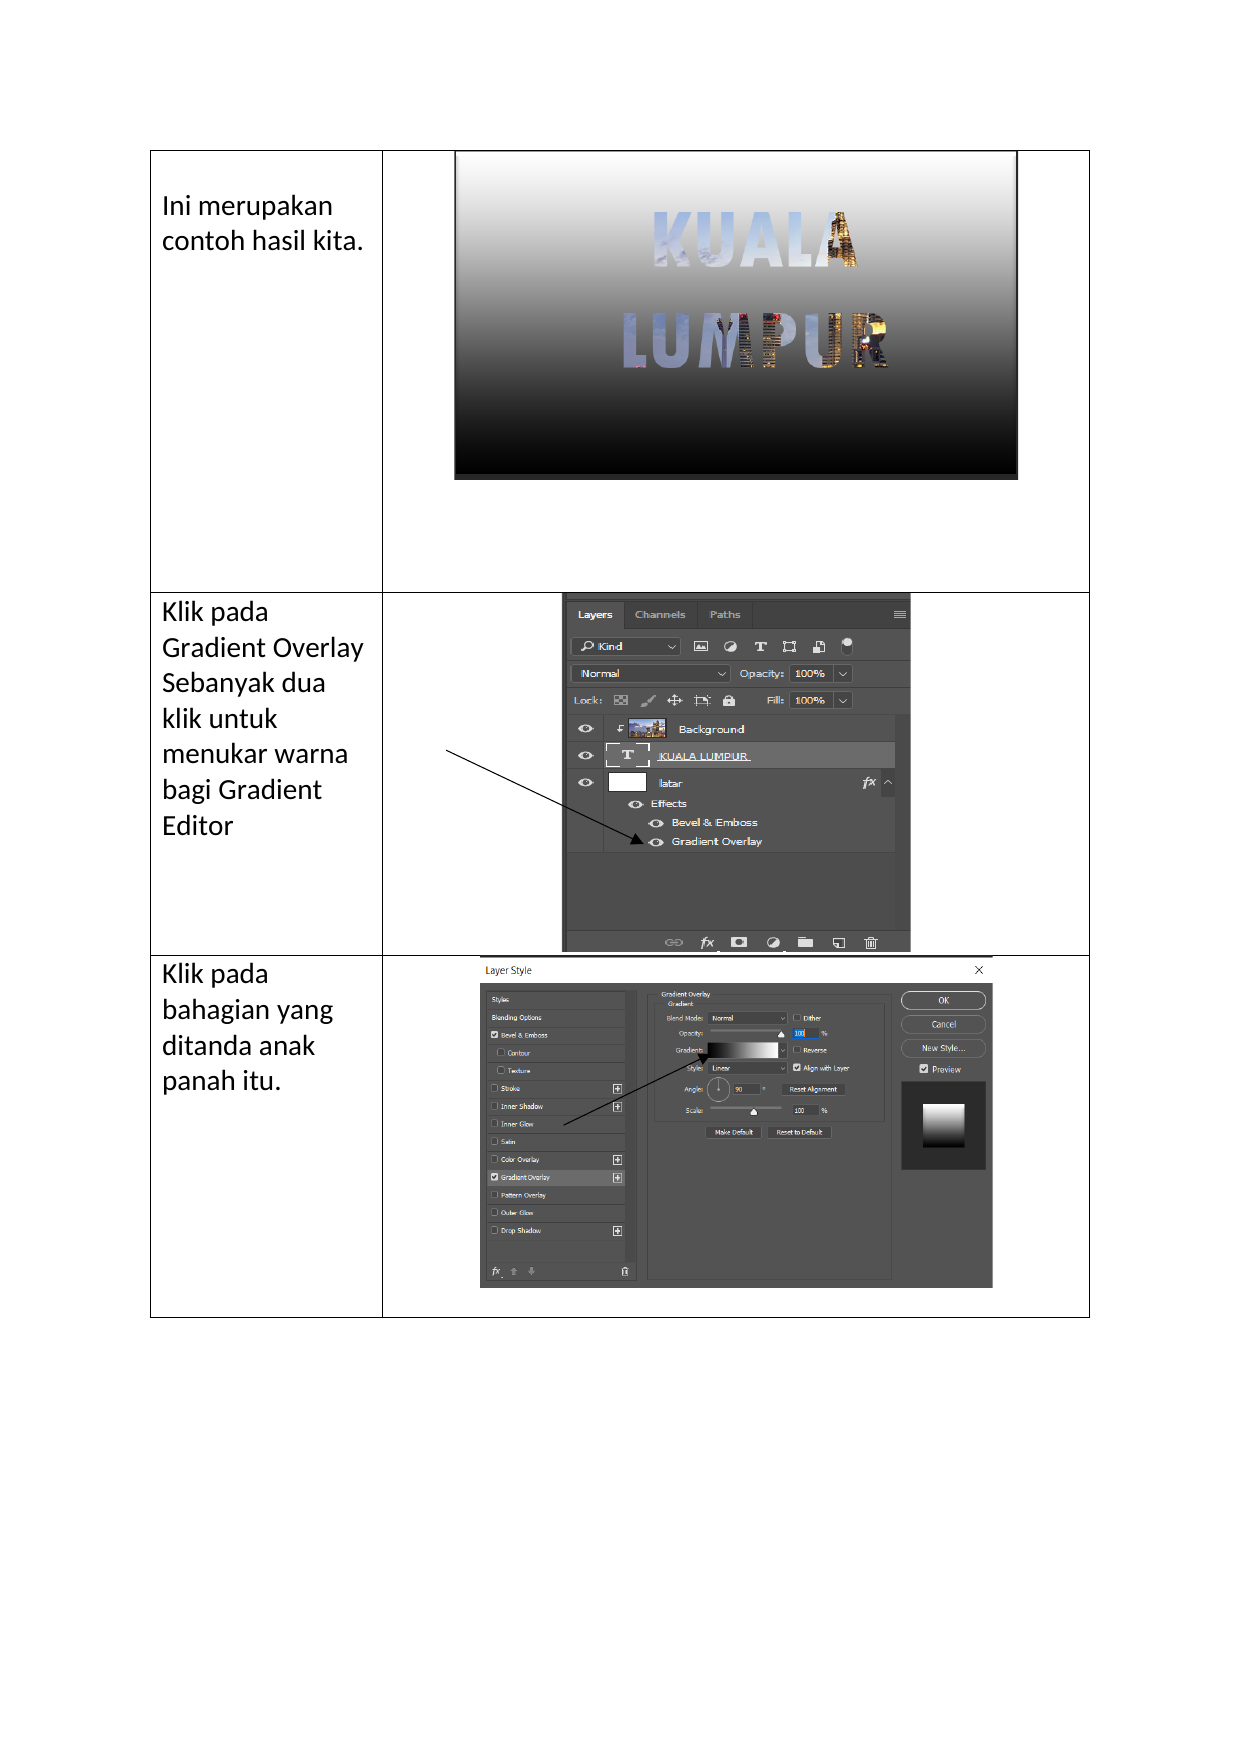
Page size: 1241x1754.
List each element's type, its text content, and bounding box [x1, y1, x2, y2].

table_cell [383, 956, 1089, 1317]
table_cell Klik pada bahagian yang ditanda anak panah itu. [151, 956, 382, 1317]
picture [454, 151, 1019, 480]
table_cell [383, 151, 1089, 592]
table_cell [383, 593, 1089, 954]
picture [561, 593, 911, 952]
table_cell Ini merupakan contoh hasil kita. [151, 151, 382, 592]
picture [480, 955, 993, 1288]
table_cell Klik pada Gradient Overlay Sebanyak dua klik untuk menukar warna bagi Gradient Editor [151, 593, 382, 954]
